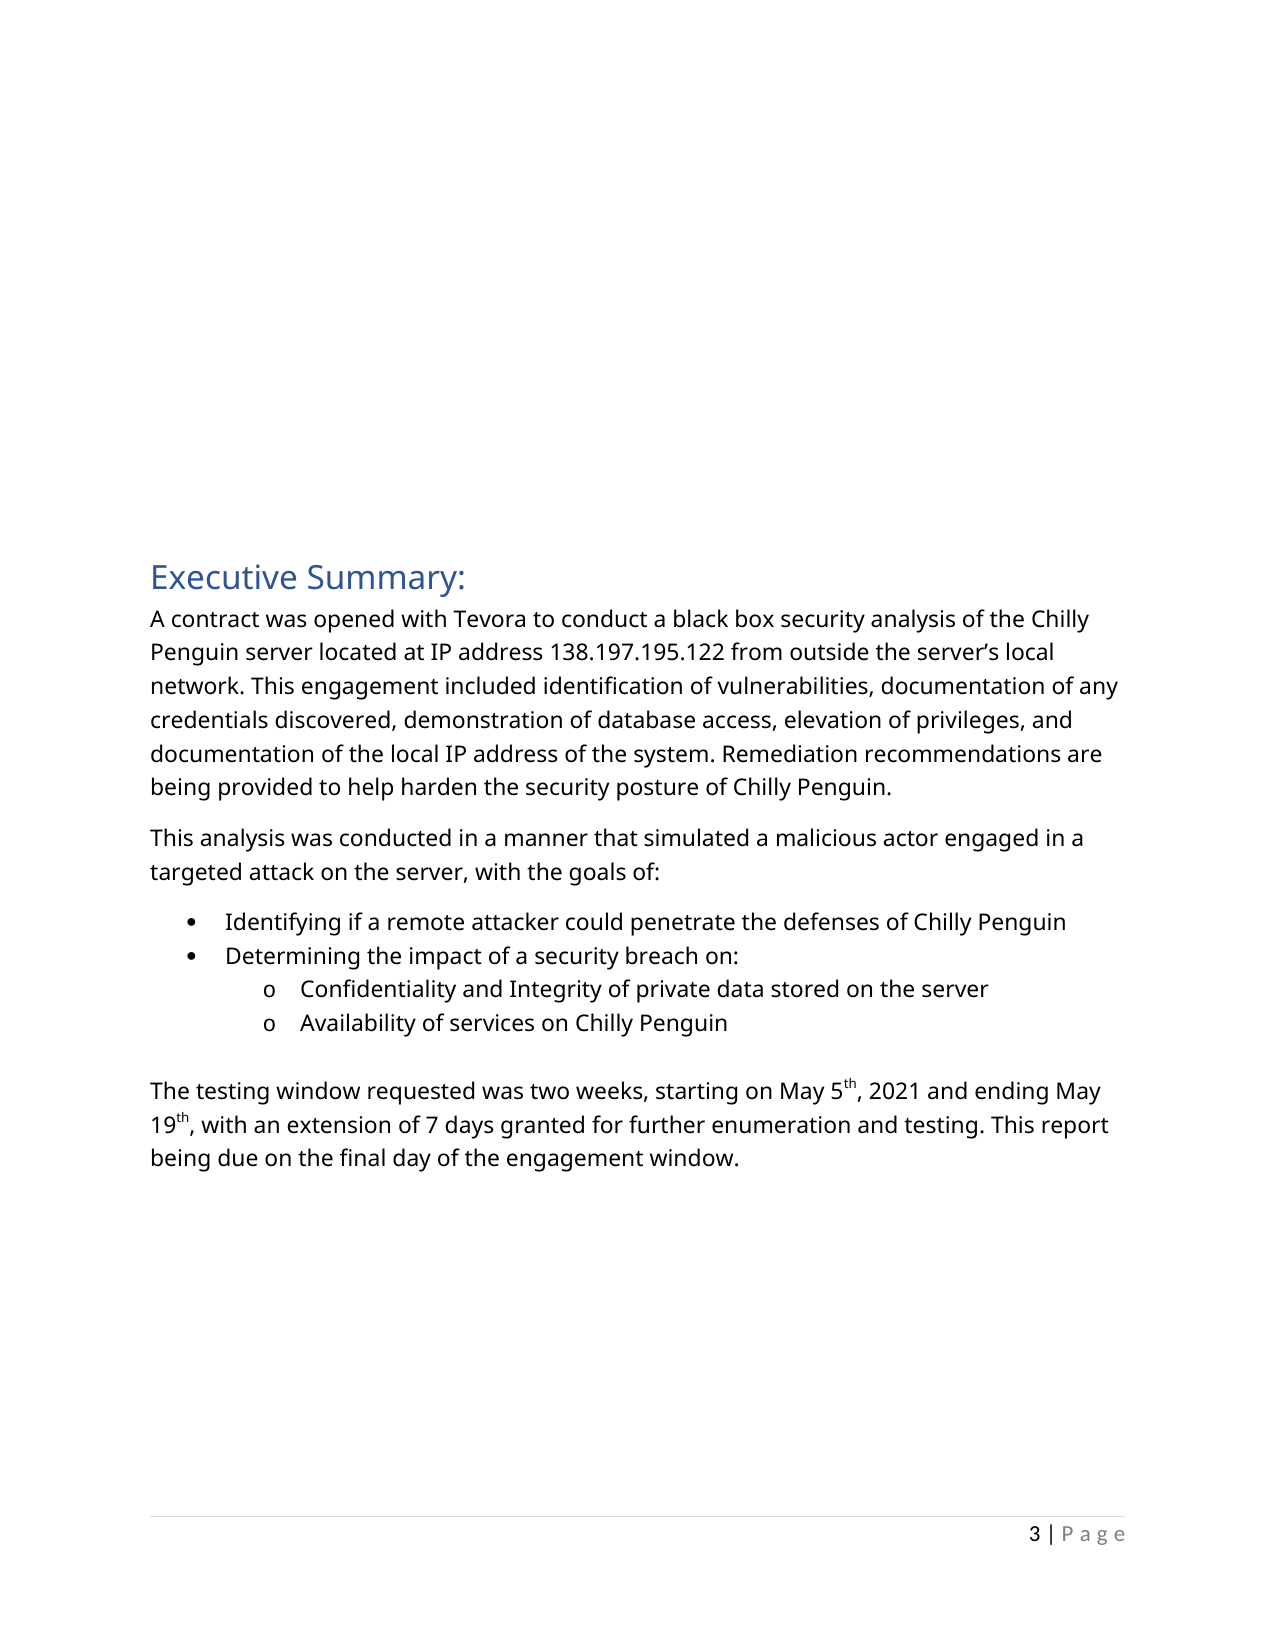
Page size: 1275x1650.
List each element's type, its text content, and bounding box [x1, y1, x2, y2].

list Identifying if a remote attacker could penetrate the defenses of Chilly Penguin [187, 906, 1125, 937]
list Availability of services on Chilly Penguin [262, 1007, 1125, 1038]
list Confidentiality and Integrity of private data stored on the server [262, 973, 1125, 1005]
subtitle Executive Summary: [150, 553, 1125, 599]
text A contract was opened with Tevora to conduct a black box security analysis of the Chilly Penguin server located at IP address 138.197.195.122 from outside the server’s local network. This engagement included identification of vulnerabilities, documentation of any credentials discovered, demonstration of database access, elevation of privileges, and documentation of the local IP address of the system. Remediation recommendations are being provided to help harden the security posture of Chilly Penguin. [150, 602, 1125, 802]
list Determining the impact of a security breach on: [187, 939, 1125, 971]
list The testing window requested was two weeks, starting on May 5th, 2021 and ending May 19th, with an extension of 7 days granted for further enumeration and testing. This report being due on the final day of the engagement window. [150, 1075, 1125, 1173]
text This analysis was conducted in a manner that simulated a malicious actor engaged in a targeted attack on the server, with the goals of: [150, 822, 1125, 887]
